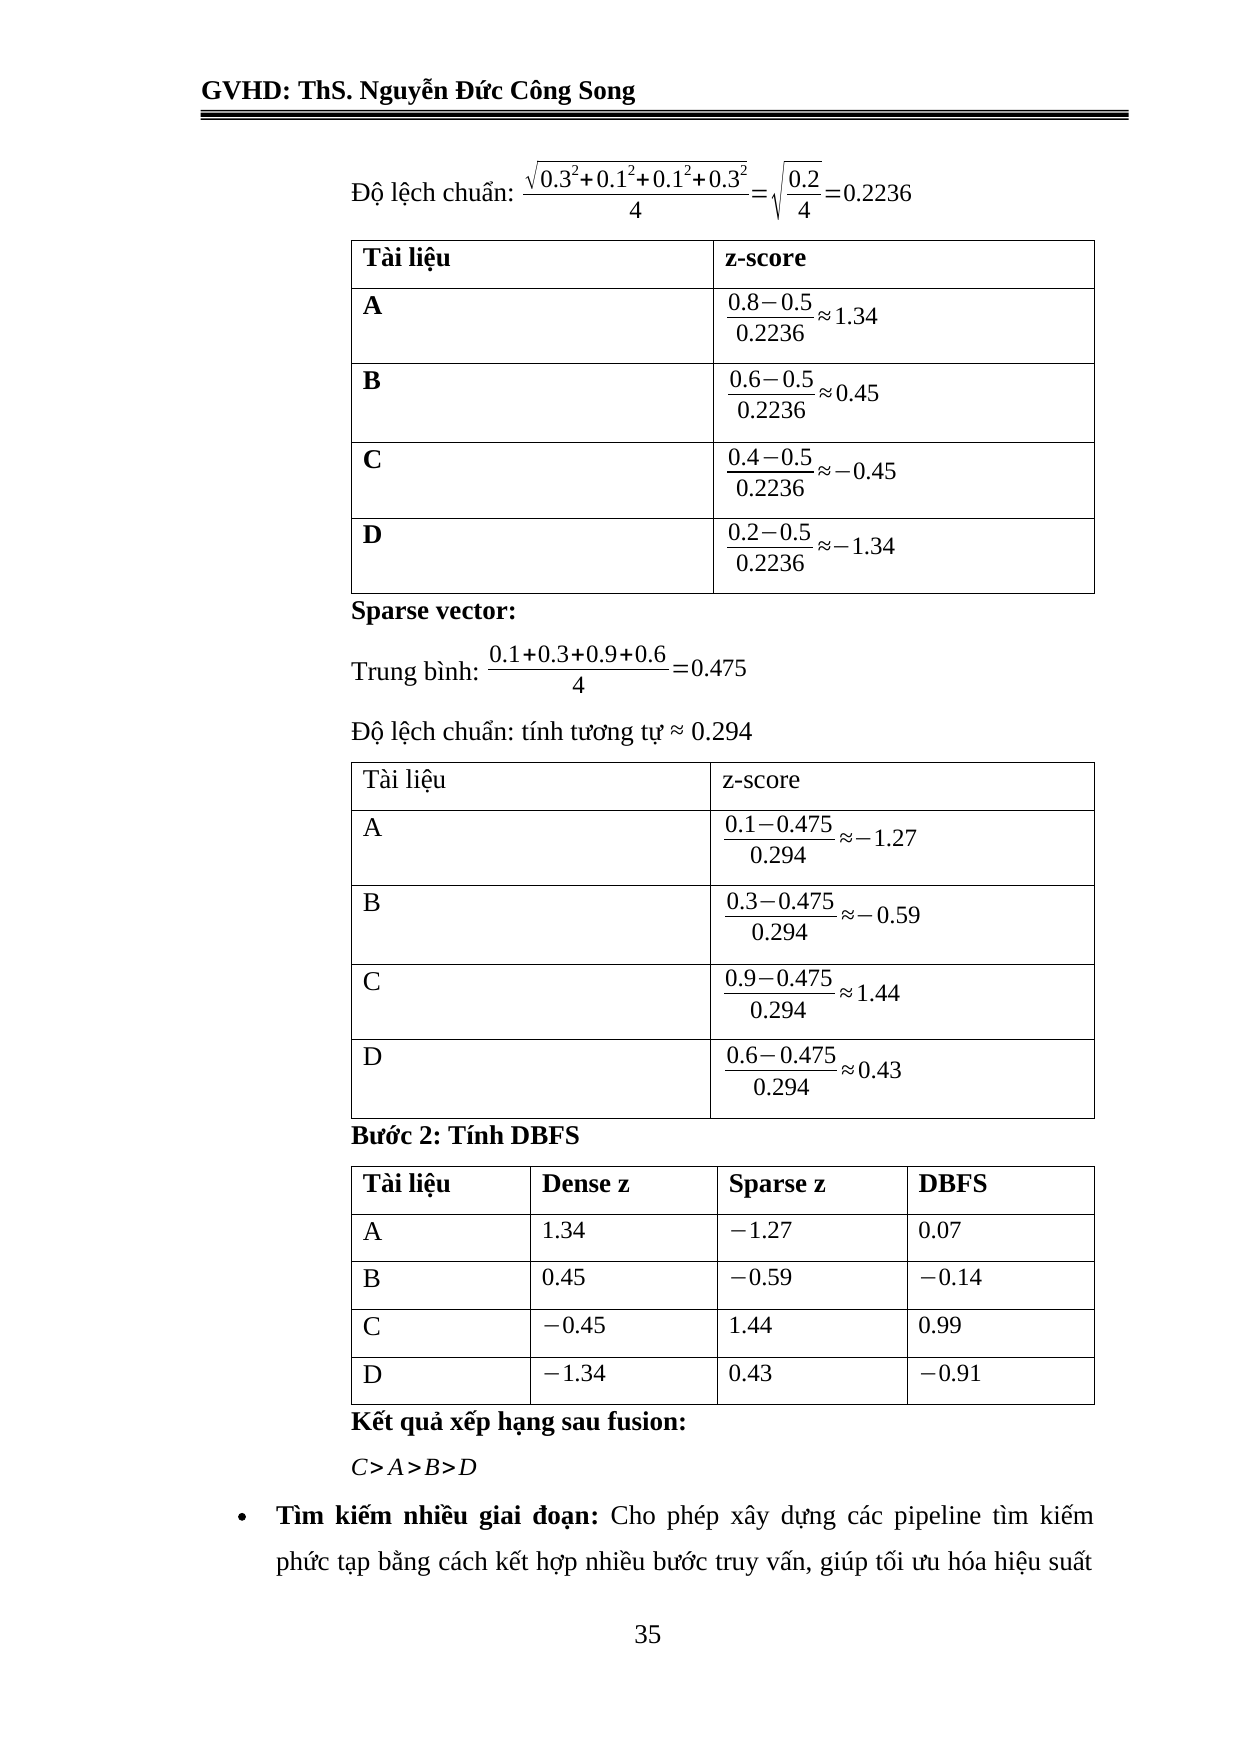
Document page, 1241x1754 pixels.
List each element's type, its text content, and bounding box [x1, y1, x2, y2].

text Bước 2: Tính DBFS [324, 1119, 1094, 1150]
table_cell [718, 1310, 907, 1357]
table_cell D [352, 519, 713, 593]
table_cell [531, 1358, 717, 1404]
table_cell A [352, 289, 713, 363]
table_cell [711, 1040, 1094, 1118]
list Độ lệch chuẩn: tính tương tự 0.294 [351, 715, 1094, 746]
table_cell [908, 1262, 1094, 1309]
table_header Tài liệu [352, 1167, 530, 1213]
table_cell [714, 443, 1094, 517]
table_cell [908, 1310, 1094, 1357]
table_cell [714, 364, 1094, 442]
table_cell B [352, 886, 710, 964]
table_header z-score [714, 241, 1094, 288]
table_cell [711, 811, 1094, 885]
table_cell [718, 1262, 907, 1309]
table_header DBFS [908, 1167, 1094, 1213]
list Trung bình: [351, 641, 1094, 700]
table_cell C [352, 965, 710, 1039]
table_cell [718, 1215, 907, 1261]
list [238, 1499, 1094, 1577]
table_cell C [352, 1310, 530, 1357]
table_cell B [352, 1262, 530, 1309]
table_cell [718, 1358, 907, 1404]
table_cell [908, 1215, 1094, 1261]
table_header Dense z [531, 1167, 717, 1213]
table_cell [714, 519, 1094, 593]
table_cell [531, 1215, 717, 1261]
table_cell [531, 1262, 717, 1309]
table_cell [711, 965, 1094, 1039]
table_cell B [352, 364, 713, 442]
table_cell [908, 1358, 1094, 1404]
table_cell A [352, 1215, 530, 1261]
list Kết quả xếp hạng sau fusion: [351, 1405, 1094, 1437]
table_header Tài liệu [352, 241, 713, 288]
table_cell C [352, 443, 713, 517]
table_header Tài liệu [352, 763, 710, 809]
table_cell D [352, 1358, 530, 1404]
table_cell [711, 886, 1094, 964]
table_cell [531, 1310, 717, 1357]
table_header z-score [711, 763, 1094, 809]
text Sparse vector: [324, 594, 1094, 625]
table_cell A [352, 811, 710, 885]
table_cell D [352, 1040, 710, 1118]
table_cell [714, 289, 1094, 363]
list Độ lệch chuẩn: [351, 159, 1094, 224]
table_header Sparse z [718, 1167, 907, 1213]
